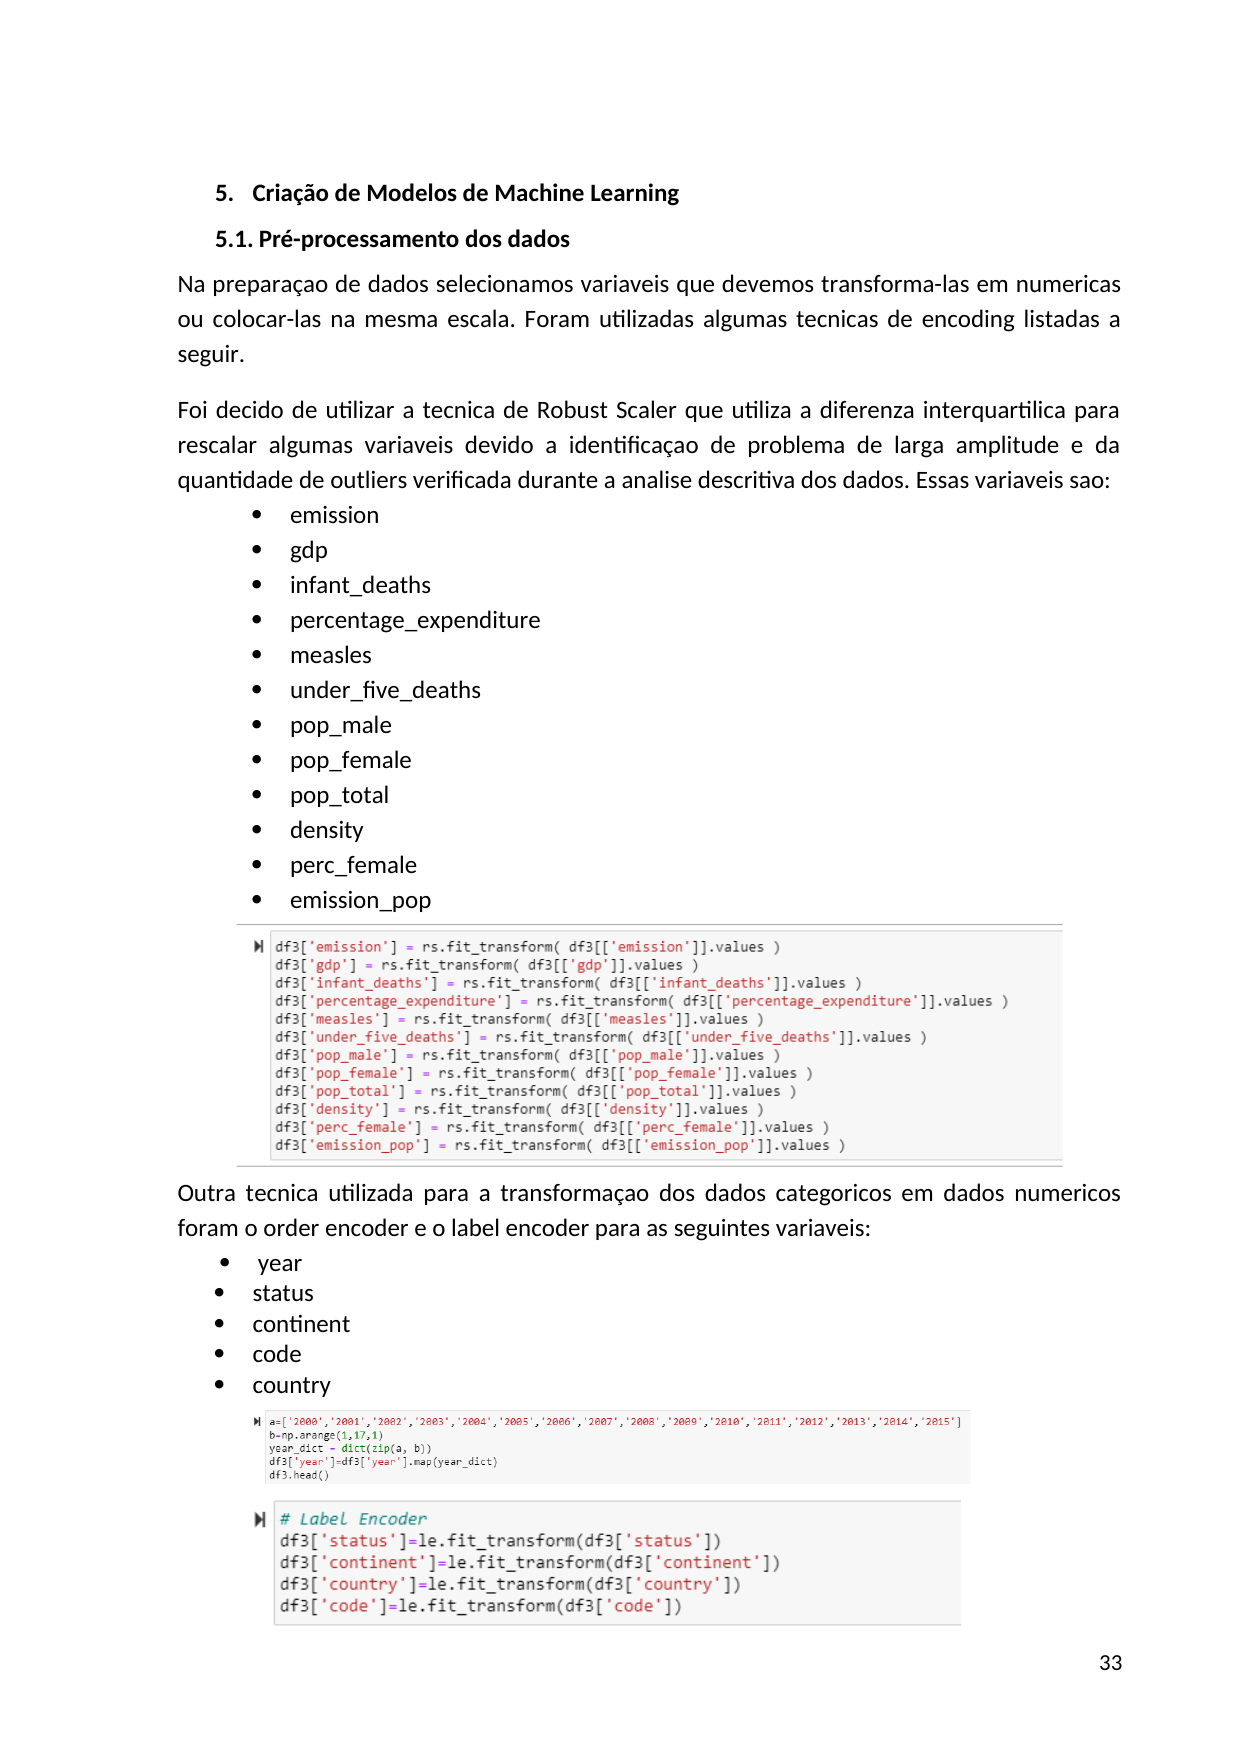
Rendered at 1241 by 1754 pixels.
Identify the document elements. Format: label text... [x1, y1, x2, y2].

list measles [252, 639, 1122, 670]
list code [215, 1338, 1122, 1369]
list pop_male [252, 709, 1122, 740]
list density [252, 814, 1122, 845]
list pop_total [252, 779, 1122, 810]
list under_five_deaths [252, 674, 1122, 705]
list pop_female [252, 744, 1122, 775]
picture [252, 1399, 971, 1484]
text Foi decido de utilizar a tecnica de Robust Scaler que utiliza a diferenza interquartilica para rescalar algumas variaveis devido a identificaçao de problema de larga amplitude e da quantidade de outliers verificada durante a analise descritiva dos dados. Essas variaveis sao: [177, 394, 1122, 495]
list continent [215, 1308, 1122, 1338]
text Na preparaçao de dados selecionamos variaveis que devemos transforma-las em numericas ou colocar-las na mesma escala. Foram utilizadas algumas tecnicas de encoding listadas a seguir. [177, 269, 1122, 369]
subtitle Pré-processamento dos dados [215, 223, 1122, 253]
list status [215, 1277, 1122, 1308]
text Outra tecnica utilizada para a transformaçao dos dados categoricos em dados numericos foram o order encoder e o label encoder para as seguintes variaveis: [177, 1177, 1122, 1242]
picture [236, 919, 1063, 1173]
picture [252, 1497, 961, 1627]
list gdp [252, 534, 1122, 565]
list percentage_expenditure [252, 604, 1122, 635]
list country [215, 1369, 1122, 1399]
list infant_deaths [252, 569, 1122, 600]
list emission [252, 499, 1122, 530]
subtitle Criação de Modelos de Machine Learning [215, 177, 1122, 208]
list emission_pop [252, 884, 1122, 915]
list year [220, 1247, 1122, 1277]
list perc_female [252, 849, 1122, 880]
